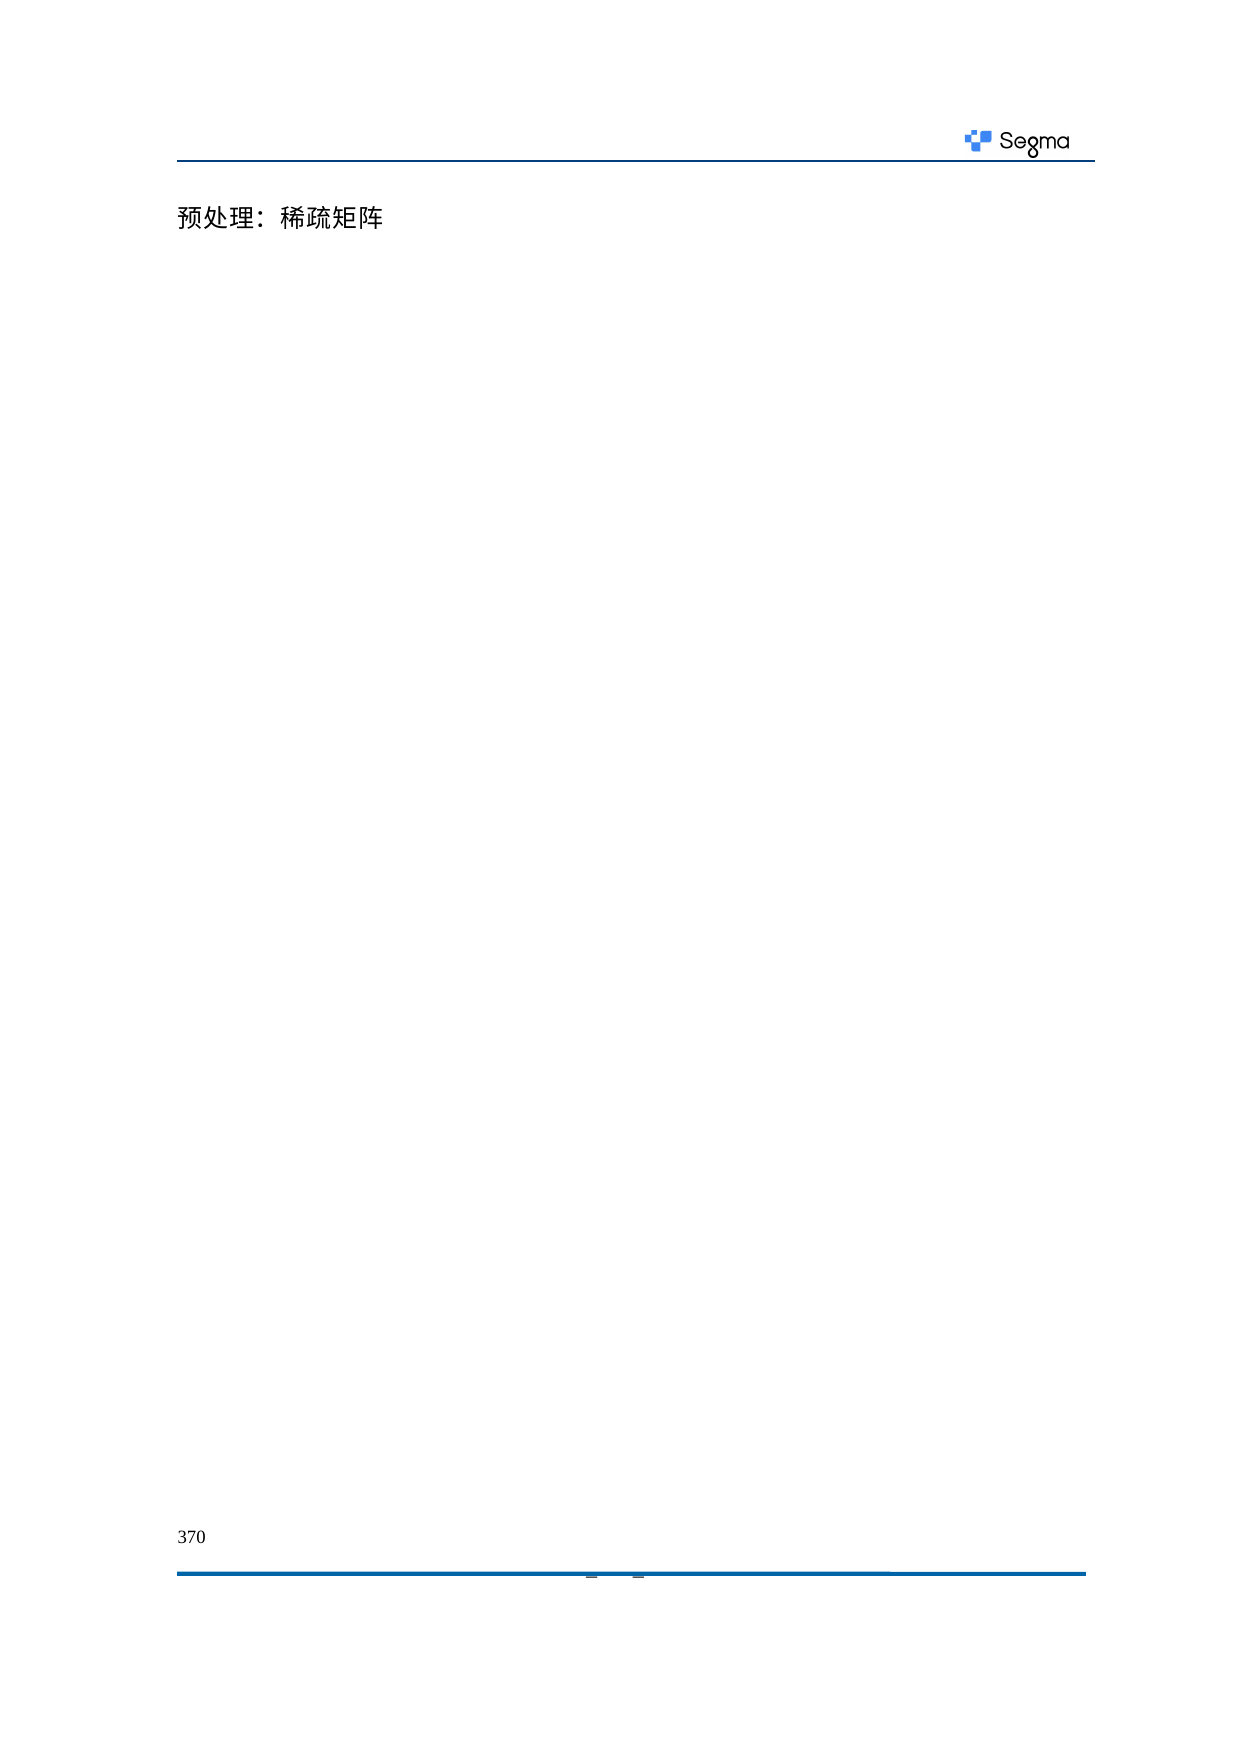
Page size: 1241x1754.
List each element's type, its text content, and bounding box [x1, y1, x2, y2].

picture [964, 130, 1069, 158]
text 预处理：稀疏矩阵 [177, 199, 1092, 235]
